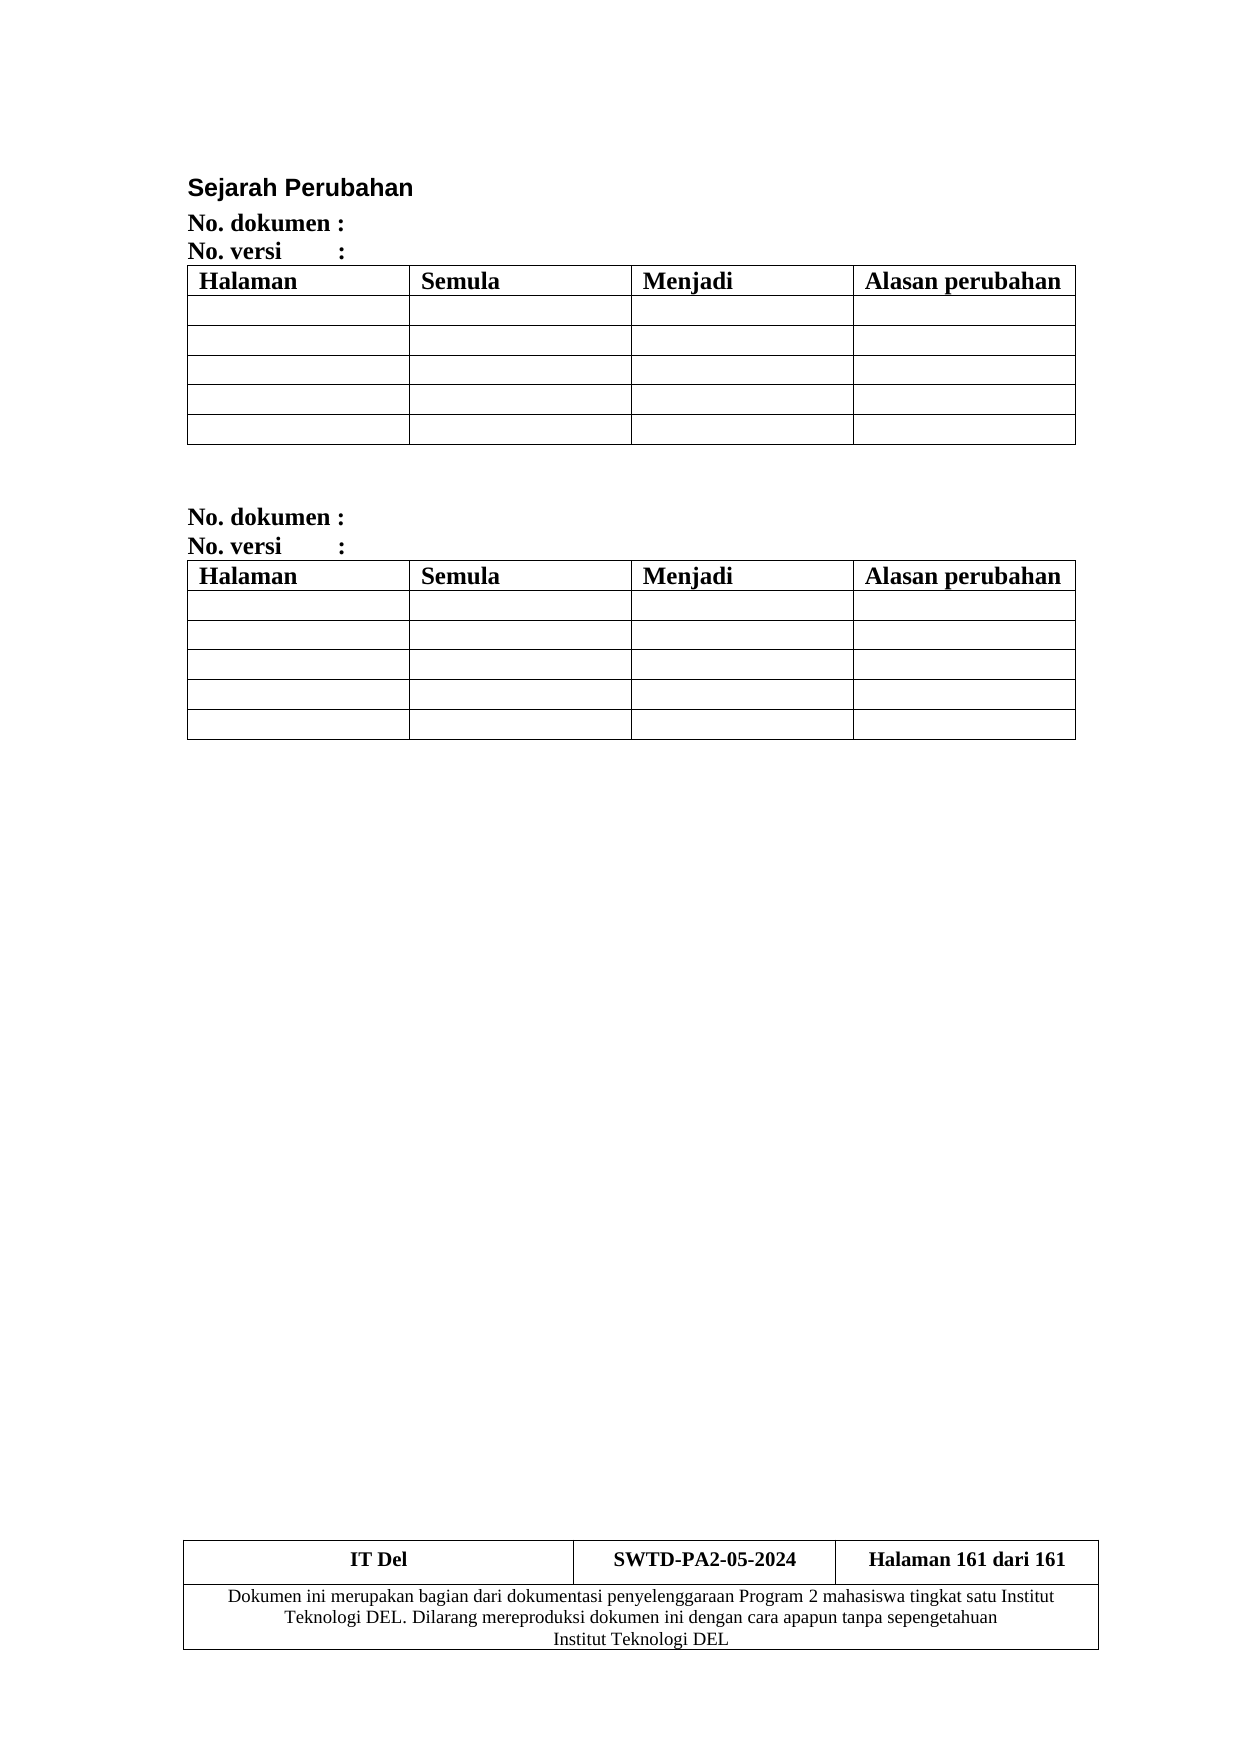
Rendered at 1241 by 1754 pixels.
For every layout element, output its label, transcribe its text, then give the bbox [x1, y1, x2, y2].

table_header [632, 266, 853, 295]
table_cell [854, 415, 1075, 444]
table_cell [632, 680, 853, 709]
subtitle Sejarah Perubahan [187, 173, 1092, 201]
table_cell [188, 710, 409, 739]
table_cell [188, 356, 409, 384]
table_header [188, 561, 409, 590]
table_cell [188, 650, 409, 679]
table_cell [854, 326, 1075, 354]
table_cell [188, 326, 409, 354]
text No. dokumen : [187, 502, 1092, 531]
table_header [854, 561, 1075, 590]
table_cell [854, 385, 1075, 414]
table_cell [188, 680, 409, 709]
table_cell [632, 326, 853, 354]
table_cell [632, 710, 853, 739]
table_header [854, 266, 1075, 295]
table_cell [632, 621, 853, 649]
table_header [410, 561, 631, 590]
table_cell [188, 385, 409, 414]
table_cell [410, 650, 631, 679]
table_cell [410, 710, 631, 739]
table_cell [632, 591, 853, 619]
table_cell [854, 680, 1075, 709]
text No. dokumen : [187, 208, 1092, 236]
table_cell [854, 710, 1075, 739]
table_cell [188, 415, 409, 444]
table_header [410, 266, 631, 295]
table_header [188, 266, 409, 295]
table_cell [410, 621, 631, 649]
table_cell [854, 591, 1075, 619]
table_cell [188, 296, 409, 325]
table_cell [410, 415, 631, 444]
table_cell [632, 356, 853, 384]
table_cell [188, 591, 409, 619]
text No. versi : [187, 531, 1092, 560]
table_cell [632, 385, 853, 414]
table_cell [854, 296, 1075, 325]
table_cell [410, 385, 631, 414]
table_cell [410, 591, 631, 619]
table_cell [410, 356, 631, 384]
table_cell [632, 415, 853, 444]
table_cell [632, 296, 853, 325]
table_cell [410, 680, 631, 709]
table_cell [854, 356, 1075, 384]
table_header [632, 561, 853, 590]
text No. versi : [187, 236, 1092, 265]
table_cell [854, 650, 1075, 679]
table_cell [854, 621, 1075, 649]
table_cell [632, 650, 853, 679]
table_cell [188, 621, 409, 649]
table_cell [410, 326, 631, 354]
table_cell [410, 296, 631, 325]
